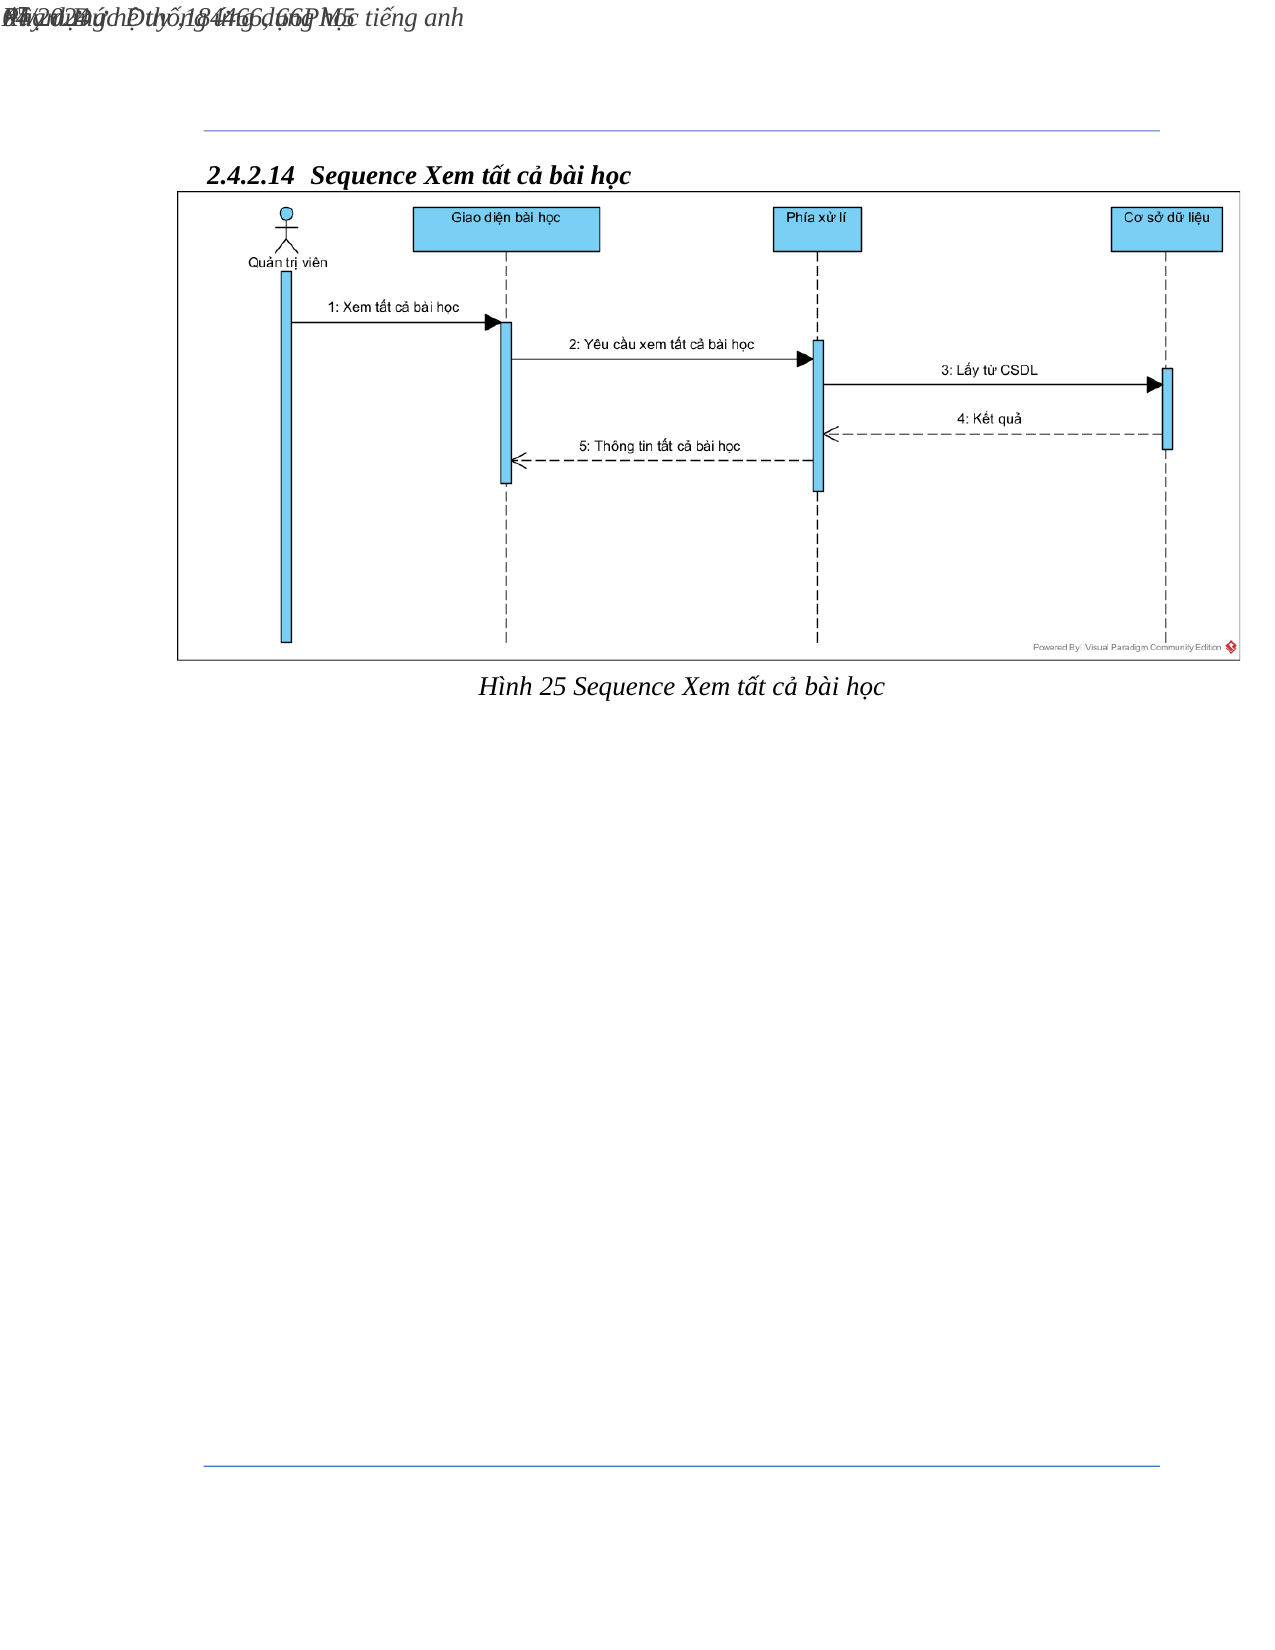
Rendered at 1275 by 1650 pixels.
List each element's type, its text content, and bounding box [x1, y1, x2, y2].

text Hình 25 Sequence Xem tất cả bài học [340, 670, 1023, 702]
subtitle Sequence Xem tất cả bài học [207, 159, 1189, 191]
picture [177, 191, 1241, 661]
